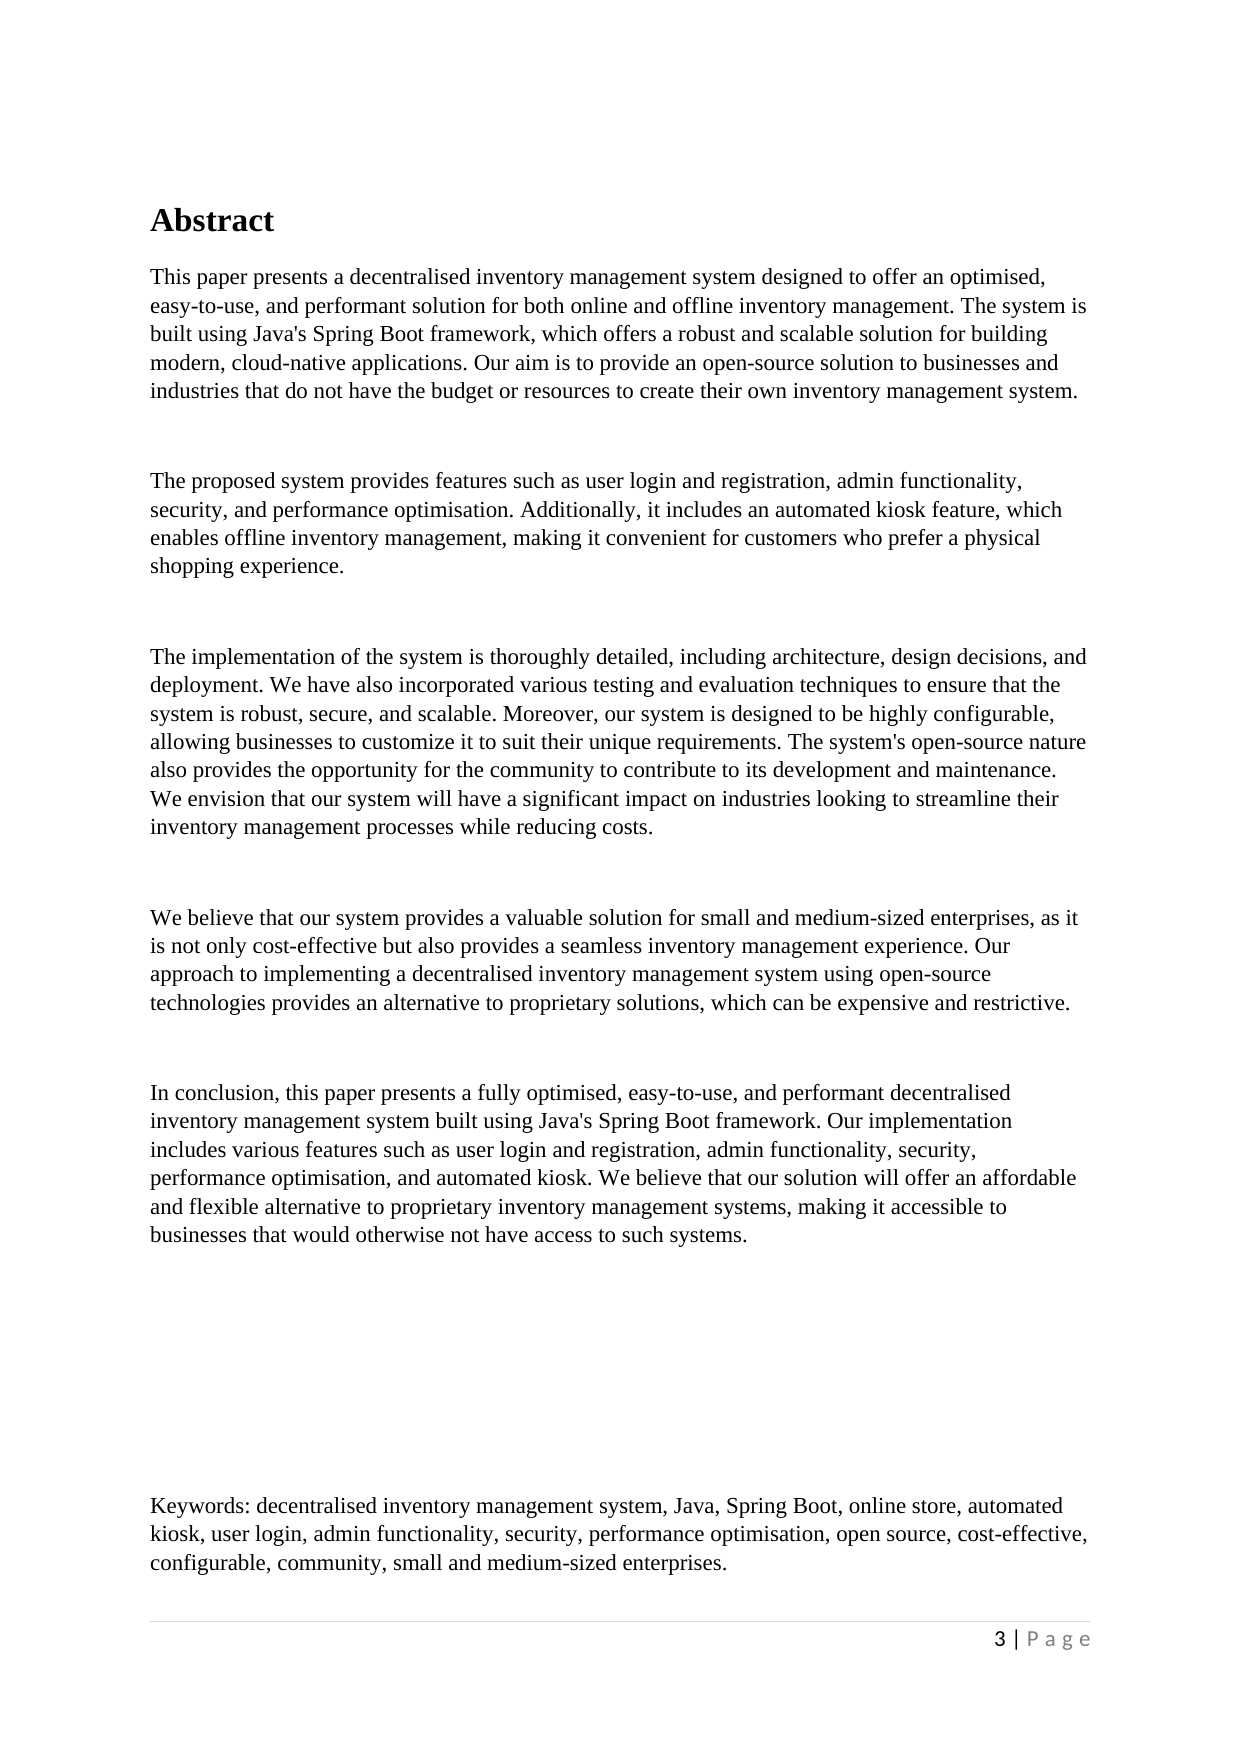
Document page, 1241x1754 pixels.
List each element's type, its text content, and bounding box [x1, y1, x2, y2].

text Keywords: decentralised inventory management system, Java, Spring Boot, online store, automated kiosk, user login, admin functionality, security, performance optimisation, open source, cost-effective, configurable, community, small and medium-sized enterprises. [150, 1492, 1090, 1575]
text The proposed system provides features such as user login and registration, admin functionality, security, and performance optimisation. Additionally, it includes an automated kiosk feature, which enables offline inventory management, making it convenient for customers who prefer a physical shopping experience. [150, 467, 1090, 579]
text The implementation of the system is thoroughly detailed, including architecture, design decisions, and deployment. We have also incorporated various testing and evaluation techniques to ensure that the system is robust, secure, and scalable. Moreover, our system is designed to be highly configurable, allowing businesses to customize it to suit their unique requirements. The system's open-source nature also provides the opportunity for the community to contribute to its development and maintenance. We envision that our system will have a significant impact on industries looking to streamline their inventory management processes while reducing costs. [150, 643, 1090, 840]
text We believe that our system provides a valuable solution for small and medium-sized enterprises, as it is not only cost-effective but also provides a seamless inventory management experience. Our approach to implementing a decentralised inventory management system using open-source technologies provides an alternative to proprietary solutions, which can be expensive and restrictive. [150, 904, 1090, 1015]
text This paper presents a decentralised inventory management system designed to offer an optimised, easy-to-use, and performant solution for both online and offline inventory management. The system is built using Java's Spring Boot framework, which offers a robust and scalable solution for building modern, cloud-native applications. Our aim is to provide an open-source solution to businesses and industries that do not have the budget or resources to create their own inventory management system. [150, 263, 1090, 403]
text In conclusion, this paper presents a fully optimised, easy-to-use, and performant decentralised inventory management system built using Java's Spring Boot framework. Our implementation includes various features such as user login and registration, admin functionality, security, performance optimisation, and automated kiosk. We believe that our solution will offer an affordable and flexible alternative to proprietary inventory management systems, making it accessible to businesses that would otherwise not have access to such systems. [150, 1079, 1090, 1248]
subtitle Abstract [150, 200, 1090, 238]
